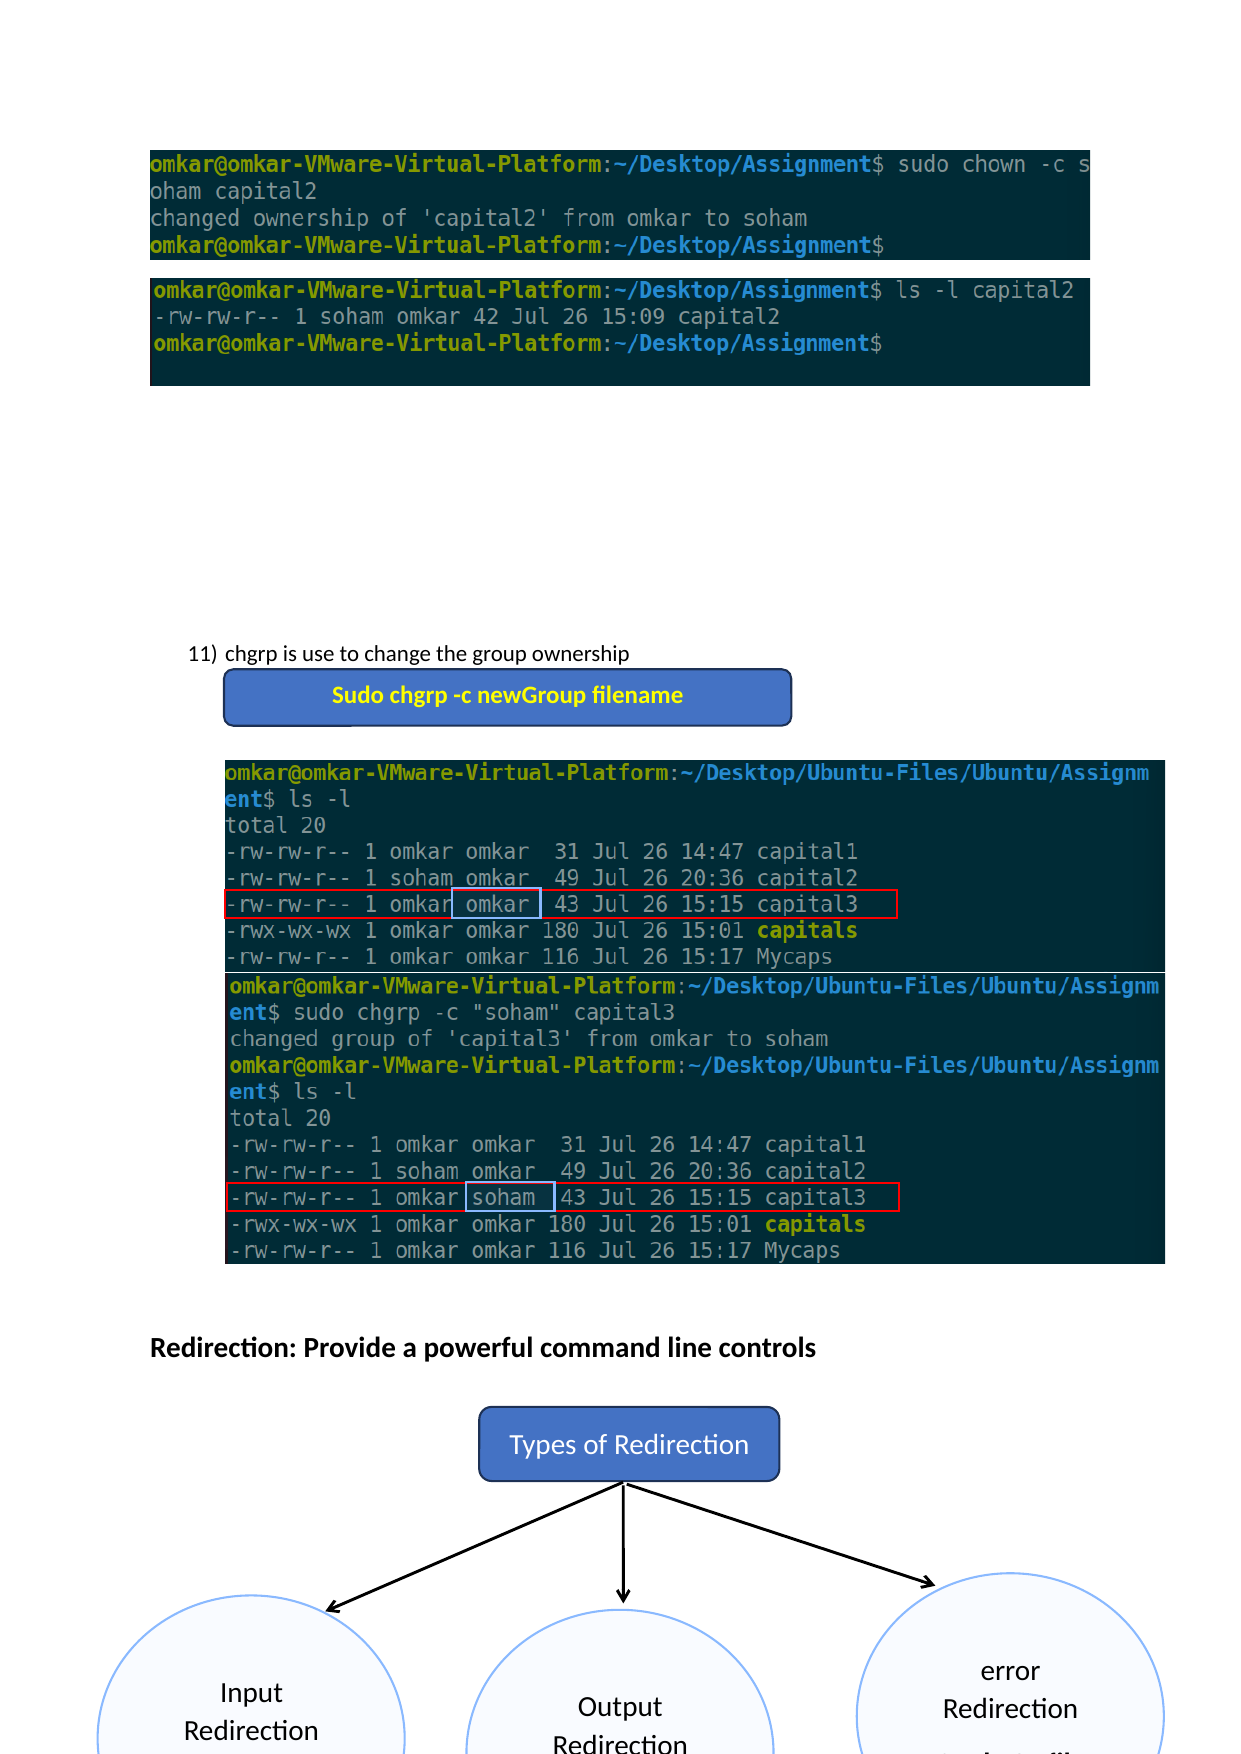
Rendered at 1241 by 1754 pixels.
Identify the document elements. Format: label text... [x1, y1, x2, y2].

picture [868, 978, 877, 993]
picture [1052, 765, 1059, 778]
picture [715, 1057, 738, 1072]
picture [830, 977, 840, 993]
picture [208, 334, 267, 353]
picture [796, 214, 806, 225]
picture [270, 1083, 279, 1101]
picture [957, 1061, 965, 1066]
picture [325, 1111, 330, 1124]
picture [757, 241, 765, 246]
picture [512, 334, 523, 350]
picture [770, 769, 781, 779]
picture [809, 241, 818, 252]
picture [267, 790, 272, 808]
picture [860, 237, 870, 252]
picture [719, 241, 729, 257]
picture [849, 844, 856, 858]
picture [859, 282, 868, 297]
picture [1071, 1057, 1082, 1072]
picture [305, 156, 355, 171]
picture [473, 236, 484, 252]
picture [404, 953, 409, 963]
picture [626, 977, 636, 993]
picture [730, 1190, 737, 1204]
picture [424, 237, 444, 252]
picture [383, 978, 432, 993]
picture [189, 241, 200, 252]
picture [252, 791, 261, 806]
picture [244, 1008, 253, 1019]
picture [500, 978, 520, 993]
picture [190, 187, 200, 198]
picture [472, 1057, 483, 1072]
picture [735, 923, 742, 937]
picture [919, 982, 929, 993]
picture [784, 926, 794, 942]
picture [1088, 770, 1097, 779]
picture [360, 241, 368, 252]
picture [660, 309, 664, 321]
picture [378, 765, 426, 779]
picture [702, 1060, 710, 1075]
picture [1112, 769, 1123, 784]
picture [486, 1220, 496, 1231]
picture [447, 1061, 457, 1072]
picture [423, 1242, 427, 1257]
picture [961, 773, 966, 782]
picture [448, 160, 457, 171]
picture [855, 1061, 864, 1072]
picture [874, 281, 879, 299]
picture [425, 308, 431, 323]
picture [441, 769, 452, 779]
picture [177, 155, 187, 171]
picture [288, 766, 325, 780]
picture [355, 769, 363, 779]
picture [834, 922, 844, 937]
picture [1097, 1061, 1105, 1066]
picture [362, 286, 370, 297]
picture [721, 925, 726, 937]
picture [982, 1057, 1005, 1072]
picture [542, 764, 548, 779]
picture [612, 978, 622, 993]
picture [1122, 982, 1133, 997]
picture [795, 241, 806, 257]
picture [255, 155, 277, 171]
picture [732, 156, 741, 174]
picture [568, 765, 578, 779]
picture [692, 1243, 699, 1257]
picture [264, 769, 274, 779]
picture [667, 241, 675, 246]
picture [804, 1062, 811, 1075]
picture [437, 982, 445, 993]
picture [551, 1243, 558, 1257]
picture [683, 878, 691, 885]
picture [558, 949, 562, 963]
picture [181, 312, 192, 323]
picture [489, 317, 496, 323]
picture [881, 982, 890, 993]
picture [733, 769, 742, 779]
picture [696, 949, 703, 955]
picture [616, 309, 623, 315]
picture [722, 949, 727, 963]
picture [154, 339, 178, 350]
picture [577, 1137, 584, 1151]
picture [816, 978, 827, 993]
picture [261, 214, 265, 225]
picture [790, 769, 794, 779]
picture [743, 237, 754, 252]
picture [816, 1216, 826, 1231]
picture [734, 902, 742, 911]
picture [575, 1216, 585, 1231]
picture [935, 769, 946, 779]
picture [466, 765, 477, 779]
picture [766, 978, 775, 993]
picture [792, 982, 801, 997]
picture [295, 1221, 305, 1231]
picture [753, 977, 762, 993]
picture [206, 214, 212, 229]
picture [580, 764, 586, 779]
picture [205, 238, 252, 256]
picture [403, 1193, 419, 1204]
picture [772, 953, 778, 968]
picture [792, 1061, 801, 1076]
picture [782, 339, 792, 350]
picture [423, 1189, 427, 1204]
picture [626, 1057, 636, 1072]
picture [860, 156, 870, 171]
picture [280, 874, 301, 885]
picture [693, 237, 702, 252]
picture [641, 237, 664, 252]
picture [511, 236, 522, 252]
picture [680, 155, 689, 171]
picture [289, 926, 305, 937]
picture [1138, 769, 1148, 779]
picture [596, 214, 600, 225]
picture [702, 1163, 706, 1178]
picture [1136, 1061, 1158, 1072]
picture [257, 1197, 266, 1204]
picture [280, 847, 301, 858]
picture [493, 869, 500, 885]
picture [603, 214, 613, 225]
picture [829, 1220, 840, 1231]
picture [804, 1220, 814, 1231]
picture [404, 900, 414, 911]
picture [563, 241, 574, 252]
picture [807, 339, 816, 350]
picture [303, 1036, 309, 1044]
picture [270, 1004, 279, 1022]
picture [664, 1138, 668, 1149]
picture [295, 1194, 305, 1204]
picture [758, 949, 768, 963]
picture [242, 874, 263, 885]
picture [493, 922, 498, 937]
picture [794, 286, 804, 301]
picture [181, 334, 203, 350]
picture [872, 769, 881, 779]
picture [576, 1190, 584, 1197]
picture [575, 1057, 585, 1072]
picture [725, 214, 729, 225]
picture [411, 339, 421, 350]
picture [480, 926, 490, 937]
picture [641, 311, 646, 321]
picture [279, 769, 287, 779]
picture [474, 281, 485, 297]
picture [667, 160, 676, 171]
picture [474, 334, 485, 350]
picture [500, 1057, 520, 1072]
picture [742, 1137, 750, 1151]
picture [395, 237, 406, 252]
picture [473, 155, 484, 171]
picture [771, 309, 778, 316]
picture [657, 871, 661, 885]
picture [461, 286, 472, 297]
picture [486, 1246, 496, 1257]
picture [703, 981, 710, 995]
picture [718, 339, 728, 354]
picture [282, 241, 290, 252]
picture [518, 769, 527, 779]
picture [651, 1198, 660, 1204]
picture [230, 1088, 241, 1098]
picture [766, 1057, 775, 1072]
picture [255, 236, 277, 252]
picture [493, 948, 500, 963]
picture [536, 982, 547, 993]
picture [545, 923, 552, 937]
picture [1085, 1066, 1094, 1072]
picture [527, 1220, 534, 1231]
picture [1034, 1057, 1043, 1072]
picture [368, 896, 375, 911]
picture [805, 983, 811, 995]
picture [570, 844, 577, 858]
picture [177, 236, 187, 252]
picture [282, 160, 290, 171]
picture [657, 845, 661, 856]
picture [653, 1216, 660, 1222]
picture [569, 925, 574, 937]
picture [563, 286, 574, 297]
picture [778, 982, 789, 993]
picture [1097, 982, 1106, 993]
picture [657, 897, 661, 911]
picture [269, 339, 280, 350]
picture [667, 286, 676, 297]
picture [767, 1167, 771, 1178]
picture [499, 237, 510, 252]
picture [524, 241, 535, 252]
picture [537, 1008, 547, 1019]
picture [309, 1110, 316, 1118]
picture [600, 982, 610, 993]
picture [846, 339, 855, 350]
picture [843, 1061, 852, 1072]
picture [645, 878, 653, 885]
picture [230, 1008, 241, 1019]
picture [848, 880, 856, 885]
picture [284, 1058, 330, 1073]
picture [242, 900, 263, 911]
picture [770, 246, 779, 252]
picture [703, 1216, 710, 1222]
picture [934, 1057, 942, 1072]
picture [318, 900, 325, 911]
picture [437, 1061, 445, 1072]
picture [1097, 1066, 1106, 1072]
picture [500, 1136, 506, 1151]
picture [295, 1141, 305, 1151]
picture [500, 1162, 508, 1178]
picture [1008, 1061, 1017, 1072]
picture [581, 1163, 585, 1176]
picture [417, 895, 424, 911]
picture [667, 339, 676, 350]
picture [409, 1167, 413, 1178]
picture [628, 214, 632, 225]
picture [587, 977, 598, 993]
picture [638, 982, 649, 993]
picture [678, 1030, 686, 1045]
picture [370, 160, 381, 171]
picture [1110, 982, 1120, 993]
picture [295, 1168, 305, 1178]
picture [692, 335, 701, 350]
picture [741, 1066, 750, 1072]
picture [732, 237, 741, 255]
picture [782, 1246, 789, 1259]
picture [766, 1220, 775, 1231]
picture [792, 1220, 801, 1235]
picture [1063, 291, 1072, 297]
picture [679, 281, 689, 297]
picture [527, 1246, 534, 1257]
picture [480, 953, 485, 963]
picture [404, 847, 409, 858]
picture [868, 1057, 877, 1072]
picture [565, 317, 572, 323]
picture [512, 281, 523, 297]
picture [284, 982, 292, 993]
picture [362, 339, 370, 350]
picture [692, 282, 701, 297]
picture [449, 286, 458, 297]
picture [645, 906, 653, 911]
picture [999, 769, 1008, 779]
picture [318, 847, 325, 858]
picture [268, 1061, 279, 1072]
picture [242, 926, 267, 937]
picture [345, 982, 356, 993]
picture [256, 1005, 265, 1019]
picture [579, 160, 600, 171]
picture [628, 238, 637, 255]
picture [816, 1057, 827, 1072]
picture [242, 847, 263, 858]
picture [409, 241, 419, 252]
picture [919, 1061, 929, 1072]
picture [742, 1195, 750, 1204]
picture [552, 281, 561, 297]
picture [559, 896, 564, 911]
picture [500, 1242, 504, 1257]
picture [372, 286, 382, 297]
picture [576, 1198, 584, 1204]
picture [467, 1184, 553, 1210]
picture [559, 870, 564, 885]
picture [782, 286, 792, 297]
picture [693, 156, 702, 171]
picture [691, 1163, 699, 1170]
picture [373, 1243, 380, 1257]
picture [684, 844, 691, 858]
picture [769, 339, 778, 350]
picture [530, 769, 540, 779]
picture [664, 1164, 668, 1178]
picture [473, 1220, 483, 1231]
picture [423, 1136, 427, 1151]
picture [732, 282, 740, 298]
picture [545, 949, 549, 963]
picture [447, 982, 457, 993]
picture [957, 1067, 966, 1072]
picture [527, 1167, 534, 1178]
picture [944, 1061, 954, 1072]
picture [373, 1190, 380, 1204]
picture [922, 764, 928, 779]
picture [651, 1224, 660, 1231]
picture [906, 1057, 916, 1072]
picture [1075, 769, 1084, 779]
picture [524, 160, 535, 171]
picture [819, 339, 843, 350]
picture [320, 1110, 324, 1125]
picture [1122, 1061, 1133, 1076]
picture [743, 335, 753, 350]
picture [778, 1220, 789, 1231]
picture [579, 339, 600, 350]
picture [722, 896, 729, 911]
picture [1037, 769, 1046, 779]
picture [500, 282, 510, 297]
picture [1085, 1061, 1093, 1066]
picture [597, 896, 602, 911]
picture [808, 923, 818, 937]
picture [704, 286, 715, 297]
picture [538, 282, 548, 297]
picture [564, 1243, 571, 1257]
picture [1046, 1061, 1055, 1072]
picture [931, 977, 941, 993]
picture [489, 309, 497, 316]
picture [855, 982, 864, 993]
picture [783, 160, 793, 171]
picture [230, 1057, 266, 1072]
picture [679, 334, 689, 350]
picture [252, 764, 261, 779]
picture [843, 982, 852, 993]
picture [461, 339, 472, 350]
picture [442, 874, 452, 885]
picture [537, 237, 547, 252]
picture [307, 1120, 316, 1125]
picture [285, 339, 293, 350]
picture [486, 1167, 496, 1178]
picture [296, 1247, 305, 1257]
picture [557, 852, 565, 858]
picture [830, 1057, 840, 1072]
picture [847, 769, 856, 779]
picture [372, 339, 382, 350]
picture [562, 924, 566, 937]
picture [1008, 982, 1017, 993]
picture [974, 978, 979, 987]
picture [783, 241, 793, 252]
picture [517, 309, 521, 321]
picture [417, 843, 424, 858]
picture [691, 1190, 699, 1204]
picture [409, 160, 419, 171]
picture [859, 335, 868, 350]
picture [657, 950, 661, 962]
picture [664, 1217, 668, 1231]
picture [657, 925, 661, 937]
picture [403, 1140, 415, 1151]
picture [239, 821, 243, 832]
picture [225, 795, 236, 806]
picture [268, 218, 277, 225]
picture [876, 155, 881, 174]
picture [848, 905, 856, 911]
picture [150, 160, 174, 171]
picture [898, 765, 908, 779]
picture [821, 241, 845, 252]
picture [734, 1216, 738, 1231]
picture [467, 926, 471, 937]
picture [373, 1137, 380, 1151]
picture [511, 155, 522, 171]
picture [848, 241, 857, 252]
picture [1071, 978, 1082, 993]
picture [906, 978, 916, 993]
picture [1159, 760, 1166, 972]
picture [881, 1061, 890, 1072]
picture [332, 1220, 344, 1231]
picture [973, 764, 990, 779]
picture [641, 156, 664, 171]
picture [373, 1216, 380, 1231]
picture [741, 982, 750, 993]
picture [1085, 982, 1094, 993]
picture [360, 1061, 368, 1072]
picture [842, 1215, 852, 1231]
picture [641, 214, 651, 225]
picture [821, 160, 845, 171]
picture [473, 1140, 483, 1149]
picture [628, 338, 636, 353]
picture [373, 1163, 380, 1178]
picture [417, 948, 424, 963]
picture [641, 282, 664, 297]
picture [499, 156, 510, 171]
picture [704, 339, 715, 350]
picture [690, 1172, 699, 1178]
picture [383, 1057, 432, 1072]
picture [664, 1245, 668, 1257]
picture [628, 157, 637, 174]
picture [807, 286, 816, 297]
picture [855, 1220, 864, 1231]
picture [944, 160, 948, 171]
picture [577, 311, 581, 321]
picture [593, 769, 604, 779]
picture [734, 896, 741, 903]
picture [808, 765, 819, 779]
picture [486, 1140, 491, 1151]
picture [448, 241, 457, 252]
picture [743, 1243, 750, 1257]
picture [821, 926, 832, 937]
picture [874, 334, 879, 353]
picture [622, 764, 629, 779]
picture [368, 923, 375, 937]
picture [150, 187, 155, 198]
picture [696, 928, 704, 937]
picture [525, 220, 534, 225]
picture [575, 1245, 579, 1257]
picture [257, 1250, 266, 1257]
picture [417, 922, 422, 937]
picture [404, 926, 414, 937]
picture [794, 339, 804, 354]
picture [370, 241, 381, 252]
picture [257, 1223, 266, 1231]
picture [857, 1137, 864, 1151]
picture [293, 979, 330, 993]
picture [1001, 160, 1013, 171]
picture [550, 1031, 558, 1038]
picture [705, 241, 716, 252]
picture [732, 335, 740, 351]
picture [604, 1163, 609, 1178]
picture [729, 1163, 737, 1178]
picture [778, 1061, 789, 1072]
picture [684, 923, 691, 937]
picture [225, 769, 249, 779]
picture [957, 982, 966, 993]
picture [479, 309, 483, 323]
picture [257, 1171, 265, 1178]
picture [563, 160, 574, 171]
picture [318, 874, 325, 885]
picture [797, 770, 803, 782]
picture [667, 246, 676, 252]
picture [308, 183, 315, 189]
picture [525, 339, 536, 350]
picture [696, 902, 704, 911]
picture [828, 769, 843, 779]
picture [549, 977, 559, 993]
picture [551, 1216, 558, 1231]
picture [849, 870, 856, 876]
picture [285, 286, 293, 297]
picture [944, 982, 954, 993]
picture [486, 1061, 496, 1072]
picture [552, 334, 561, 350]
picture [597, 870, 602, 885]
picture [847, 926, 856, 937]
picture [154, 286, 178, 297]
picture [1062, 765, 1072, 779]
picture [213, 312, 230, 323]
picture [257, 1144, 266, 1151]
picture [500, 335, 510, 350]
picture [403, 1246, 419, 1257]
picture [395, 156, 406, 171]
picture [360, 982, 368, 993]
picture [486, 982, 496, 993]
picture [770, 160, 779, 171]
picture [604, 1216, 609, 1231]
picture [239, 795, 248, 806]
picture [652, 1145, 659, 1151]
picture [308, 282, 357, 297]
picture [590, 1057, 598, 1072]
picture [425, 335, 446, 350]
picture [638, 1061, 649, 1072]
picture [557, 844, 565, 851]
picture [695, 870, 705, 885]
picture [795, 160, 806, 176]
picture [653, 1190, 660, 1197]
picture [1021, 1061, 1030, 1072]
picture [289, 953, 300, 963]
picture [308, 335, 357, 350]
picture [280, 900, 301, 911]
picture [368, 870, 375, 885]
picture [641, 335, 664, 350]
picture [705, 160, 716, 171]
picture [732, 1137, 736, 1151]
picture [646, 769, 667, 779]
picture [757, 246, 766, 252]
picture [1034, 978, 1043, 993]
picture [327, 926, 343, 937]
picture [551, 236, 561, 252]
picture [695, 773, 700, 782]
picture [651, 1172, 660, 1178]
picture [315, 818, 325, 832]
picture [605, 309, 612, 323]
picture [527, 1140, 534, 1151]
picture [719, 160, 729, 176]
picture [696, 896, 703, 903]
picture [431, 769, 439, 779]
picture [913, 160, 921, 171]
picture [536, 1061, 547, 1072]
picture [743, 156, 754, 171]
picture [753, 1057, 762, 1072]
picture [1021, 982, 1030, 993]
picture [333, 977, 343, 993]
picture [150, 241, 174, 252]
picture [453, 891, 539, 917]
picture [189, 160, 200, 171]
picture [411, 312, 421, 323]
picture [733, 871, 737, 885]
picture [684, 949, 689, 963]
picture [575, 978, 585, 993]
picture [306, 192, 315, 198]
picture [500, 1215, 508, 1231]
picture [391, 900, 395, 911]
picture [715, 978, 738, 993]
picture [855, 1172, 864, 1178]
picture [746, 764, 755, 779]
picture [411, 286, 421, 297]
picture [604, 1137, 609, 1151]
picture [368, 949, 372, 963]
picture [208, 281, 267, 299]
picture [423, 1215, 427, 1231]
picture [974, 1057, 979, 1066]
picture [604, 1190, 609, 1204]
picture [848, 896, 856, 904]
picture [552, 1057, 559, 1072]
picture [683, 214, 690, 225]
picture [741, 1061, 749, 1066]
picture [360, 160, 368, 171]
picture [538, 335, 548, 350]
picture [205, 157, 252, 175]
picture [819, 286, 843, 297]
picture [758, 926, 767, 937]
picture [328, 764, 337, 779]
picture [493, 843, 500, 858]
picture [373, 312, 382, 323]
picture [460, 160, 471, 171]
picture [730, 1243, 737, 1257]
picture [770, 241, 778, 246]
picture [982, 977, 1005, 993]
list chgrp is use to change the group ownership [187, 639, 1090, 667]
picture [765, 1243, 772, 1257]
picture [566, 1163, 570, 1178]
picture [251, 953, 262, 963]
picture [473, 1167, 483, 1178]
picture [1059, 1066, 1064, 1075]
picture [181, 281, 203, 297]
picture [268, 982, 279, 993]
picture [269, 286, 280, 297]
picture [691, 1216, 699, 1231]
picture [684, 896, 691, 911]
picture [525, 286, 536, 297]
picture [770, 926, 781, 937]
picture [645, 852, 652, 858]
picture [480, 874, 490, 885]
picture [653, 1163, 660, 1170]
picture [756, 286, 765, 297]
picture [631, 769, 642, 779]
picture [1136, 982, 1158, 993]
picture [345, 1061, 356, 1072]
picture [298, 309, 305, 323]
picture [597, 949, 602, 962]
picture [653, 1061, 674, 1072]
picture [563, 339, 574, 350]
picture [436, 214, 440, 225]
picture [629, 285, 636, 299]
picture [742, 1216, 750, 1231]
picture [757, 214, 761, 225]
picture [397, 335, 408, 350]
picture [448, 1167, 457, 1178]
picture [1046, 982, 1055, 993]
picture [680, 236, 689, 252]
picture [305, 237, 355, 252]
picture [359, 1008, 363, 1019]
picture [579, 286, 600, 297]
picture [397, 282, 408, 297]
picture [796, 926, 806, 937]
picture [425, 282, 446, 297]
picture [152, 214, 156, 225]
picture [756, 339, 765, 350]
picture [616, 314, 625, 323]
picture [809, 160, 818, 171]
picture [472, 978, 483, 993]
picture [769, 286, 778, 297]
picture [391, 926, 395, 937]
picture [524, 982, 533, 993]
picture [403, 1220, 419, 1231]
picture [759, 900, 763, 911]
picture [949, 769, 957, 779]
picture [368, 844, 375, 858]
picture [551, 155, 561, 171]
picture [480, 847, 485, 858]
picture [848, 160, 857, 171]
picture [524, 1061, 533, 1072]
picture [339, 1008, 343, 1019]
picture [874, 236, 879, 255]
picture [537, 156, 547, 171]
picture [579, 241, 600, 252]
picture [757, 160, 766, 171]
picture [691, 1137, 699, 1151]
picture [1110, 1061, 1120, 1072]
picture [718, 286, 728, 301]
picture [473, 1246, 483, 1257]
picture [340, 769, 350, 779]
picture [612, 1057, 622, 1072]
picture [449, 339, 458, 350]
text Redirection: Provide a powerful command line controls [150, 1329, 1090, 1365]
picture [460, 241, 471, 252]
picture [653, 982, 674, 993]
picture [708, 765, 730, 779]
picture [424, 156, 444, 171]
picture [846, 286, 855, 297]
picture [597, 844, 602, 858]
picture [250, 1114, 254, 1125]
picture [494, 769, 502, 779]
picture [655, 209, 661, 225]
picture [743, 282, 753, 297]
picture [333, 1057, 343, 1072]
picture [653, 1137, 660, 1144]
picture [230, 977, 266, 993]
picture [600, 1061, 610, 1072]
picture [664, 1192, 668, 1204]
